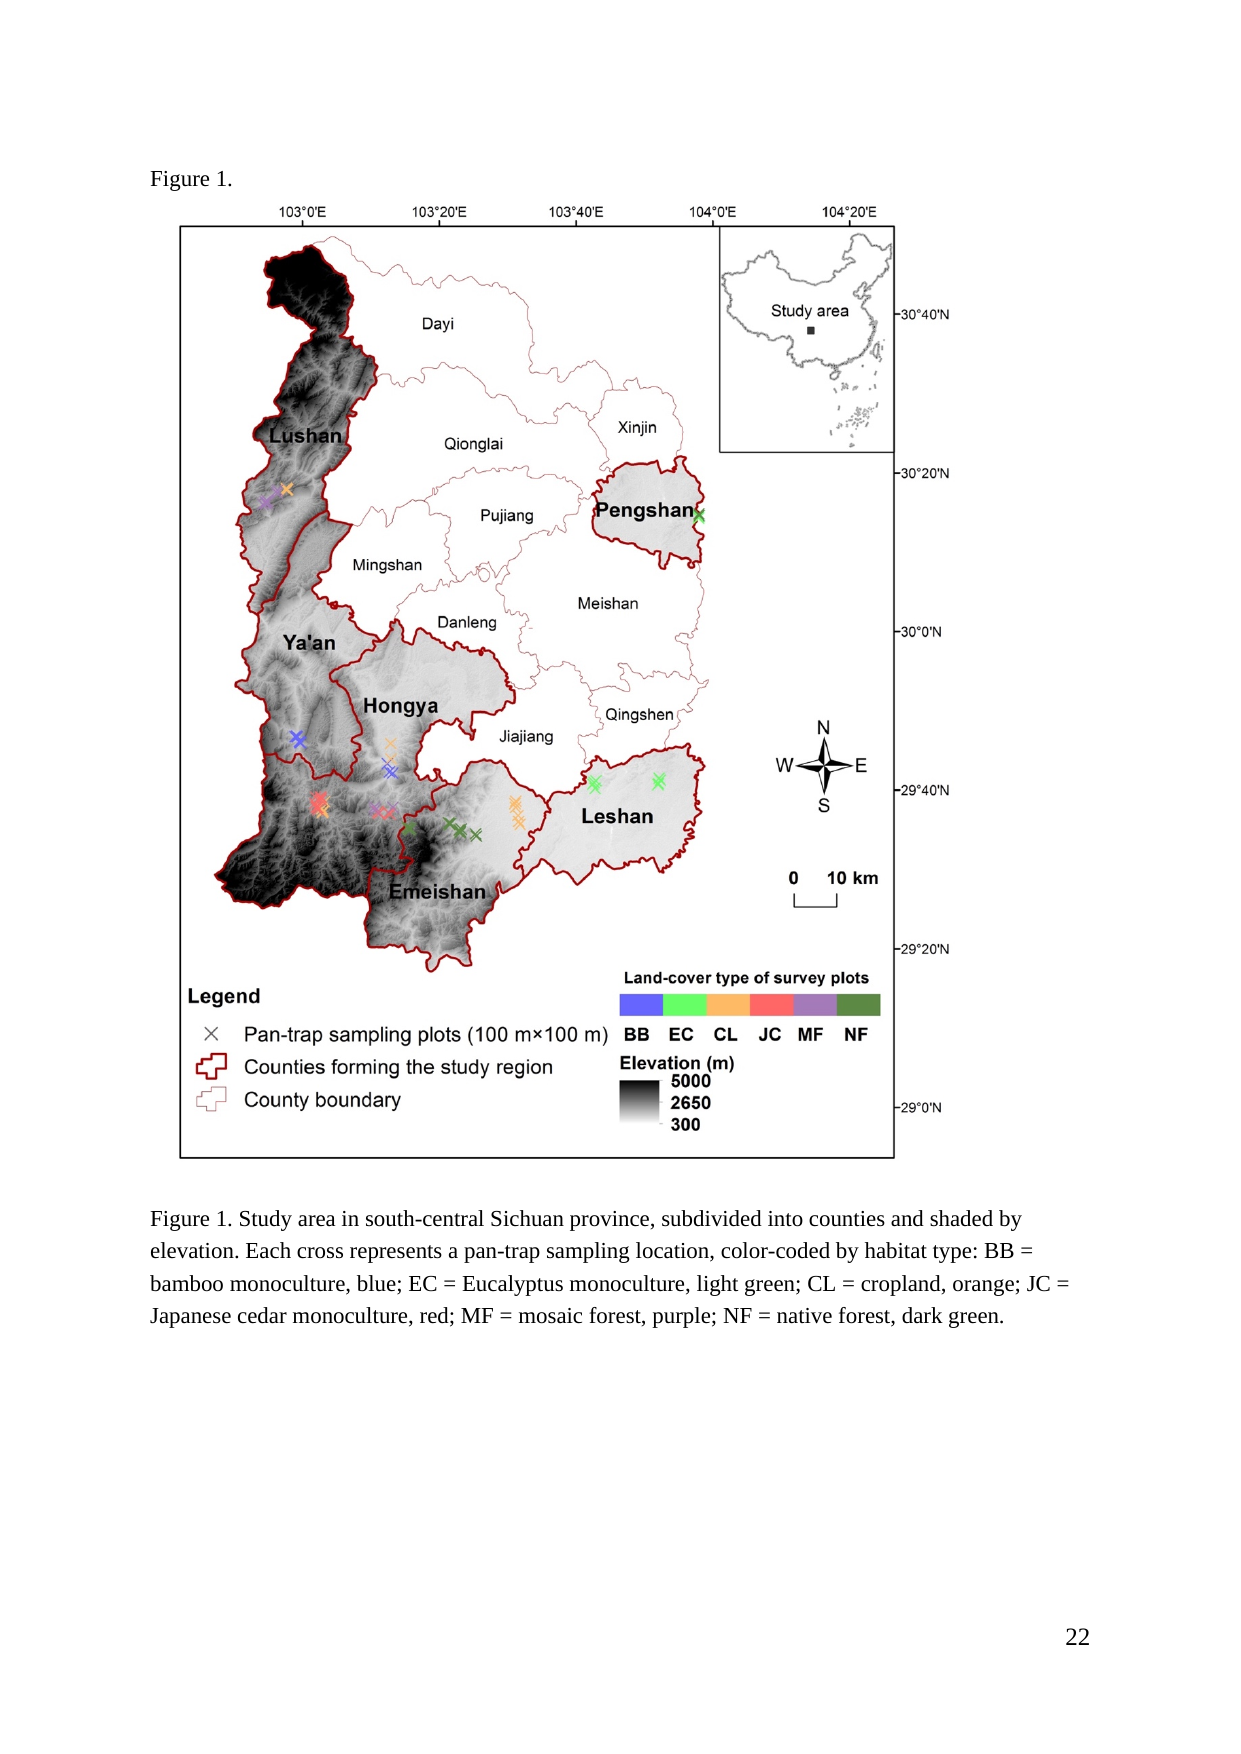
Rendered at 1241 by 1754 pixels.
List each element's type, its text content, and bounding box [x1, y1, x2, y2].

text Figure 1. Study area in south-central Sichuan province, subdivided into counties and shaded by elevation. Each cross represents a pan-trap sampling location, color-coded by habitat type: BB = bamboo monoculture, blue; EC = Eucalyptus monoculture, light green; CL = cropland, orange; JC = Japanese cedar monoculture, red; MF = mosaic forest, purple; NF = native forest, dark green. [150, 1202, 1090, 1332]
picture [150, 194, 965, 1173]
text Figure 1. [150, 162, 1090, 194]
